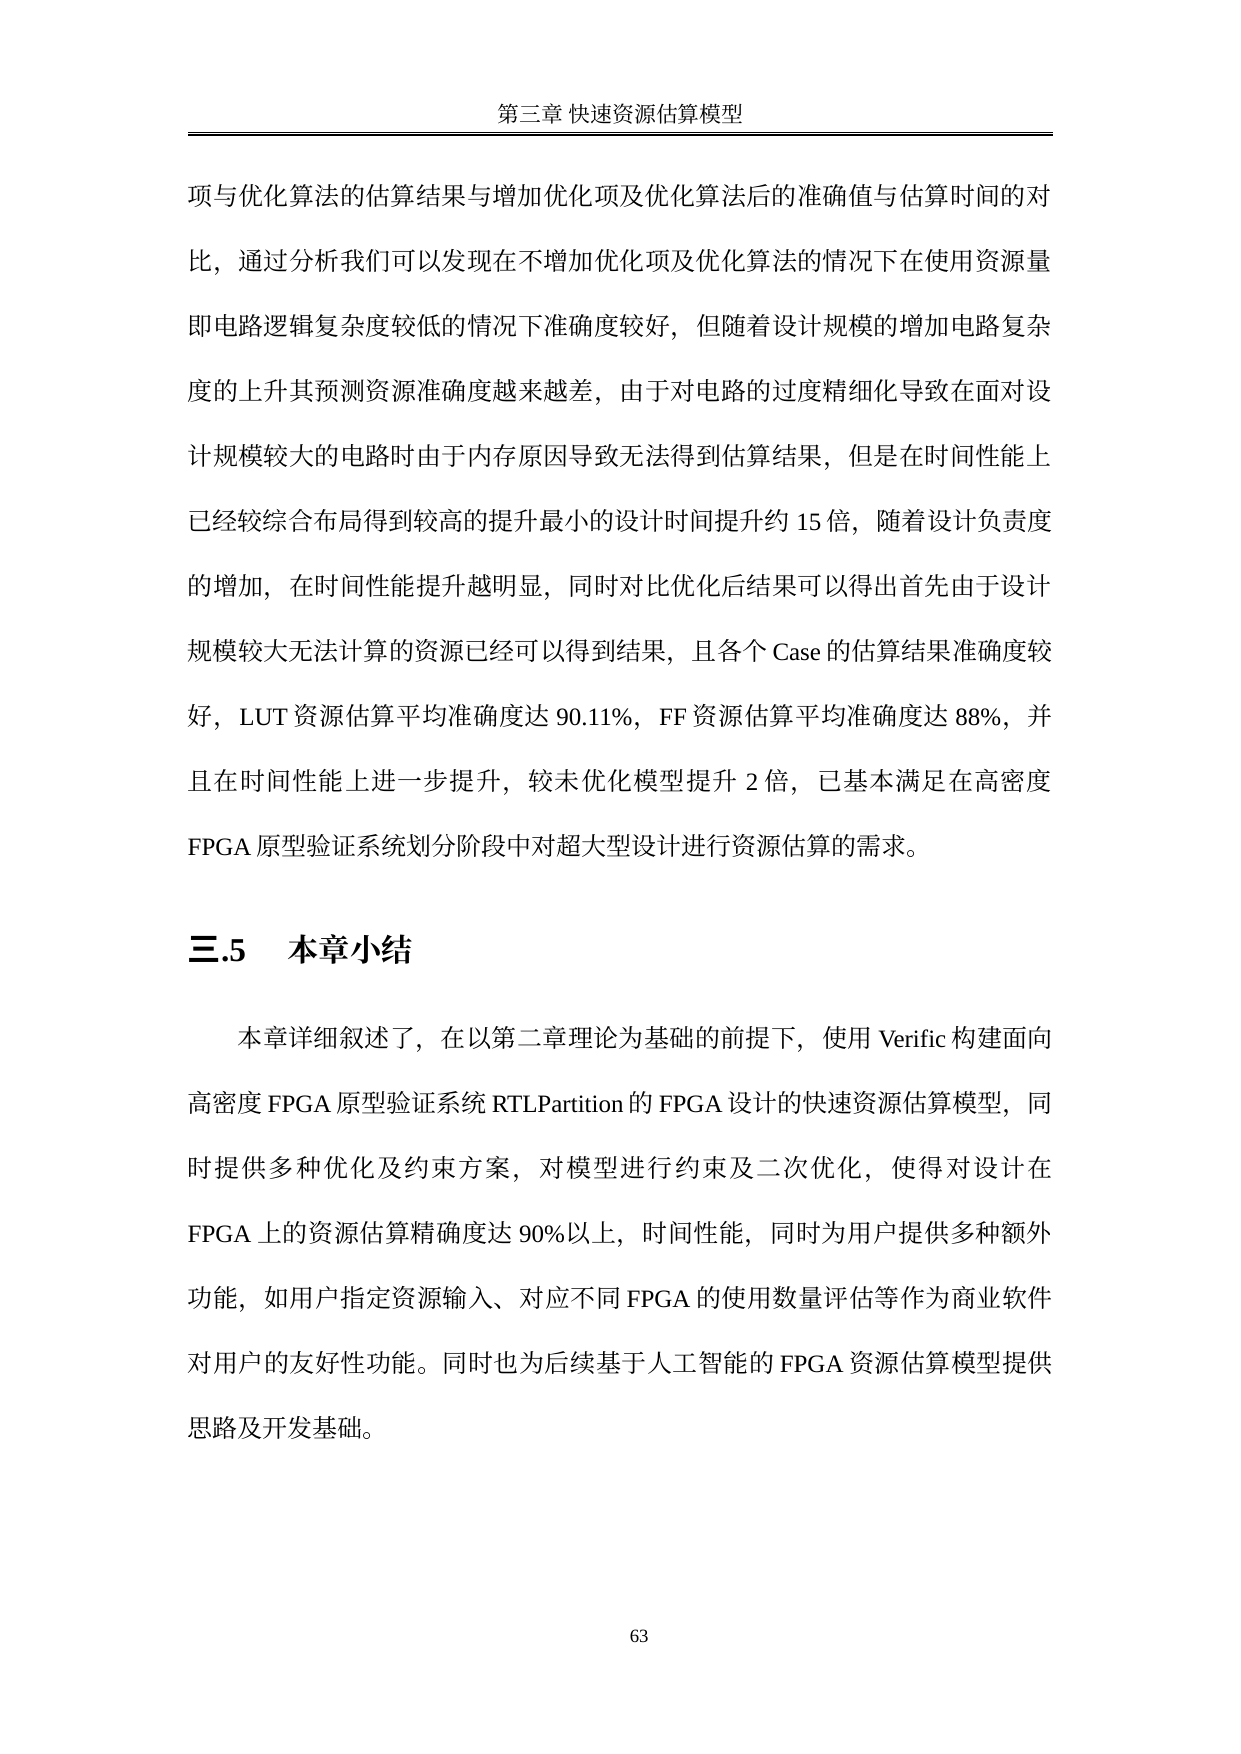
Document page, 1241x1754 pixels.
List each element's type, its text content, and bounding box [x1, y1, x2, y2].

text 本章详细叙述了，在以第二章理论为基础的前提下，使用Verific构建面向高密度FPGA原型验证系统RTLPartition的FPGA设计的快速资源估算模型，同时提供多种优化及约束方案，对模型进行约束及二次优化，使得对设计在FPGA上的资源估算精确度达90%以上，时间性能，同时为用户提供多种额外功能，如用户指定资源输入、对应不同FPGA的使用数量评估等作为商业软件对用户的友好性功能。同时也为后续基于人工智能的FPGA资源估算模型提供思路及开发基础。 [187, 1004, 1053, 1459]
subtitle 本章小结 [187, 914, 1053, 979]
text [187, 162, 1053, 877]
